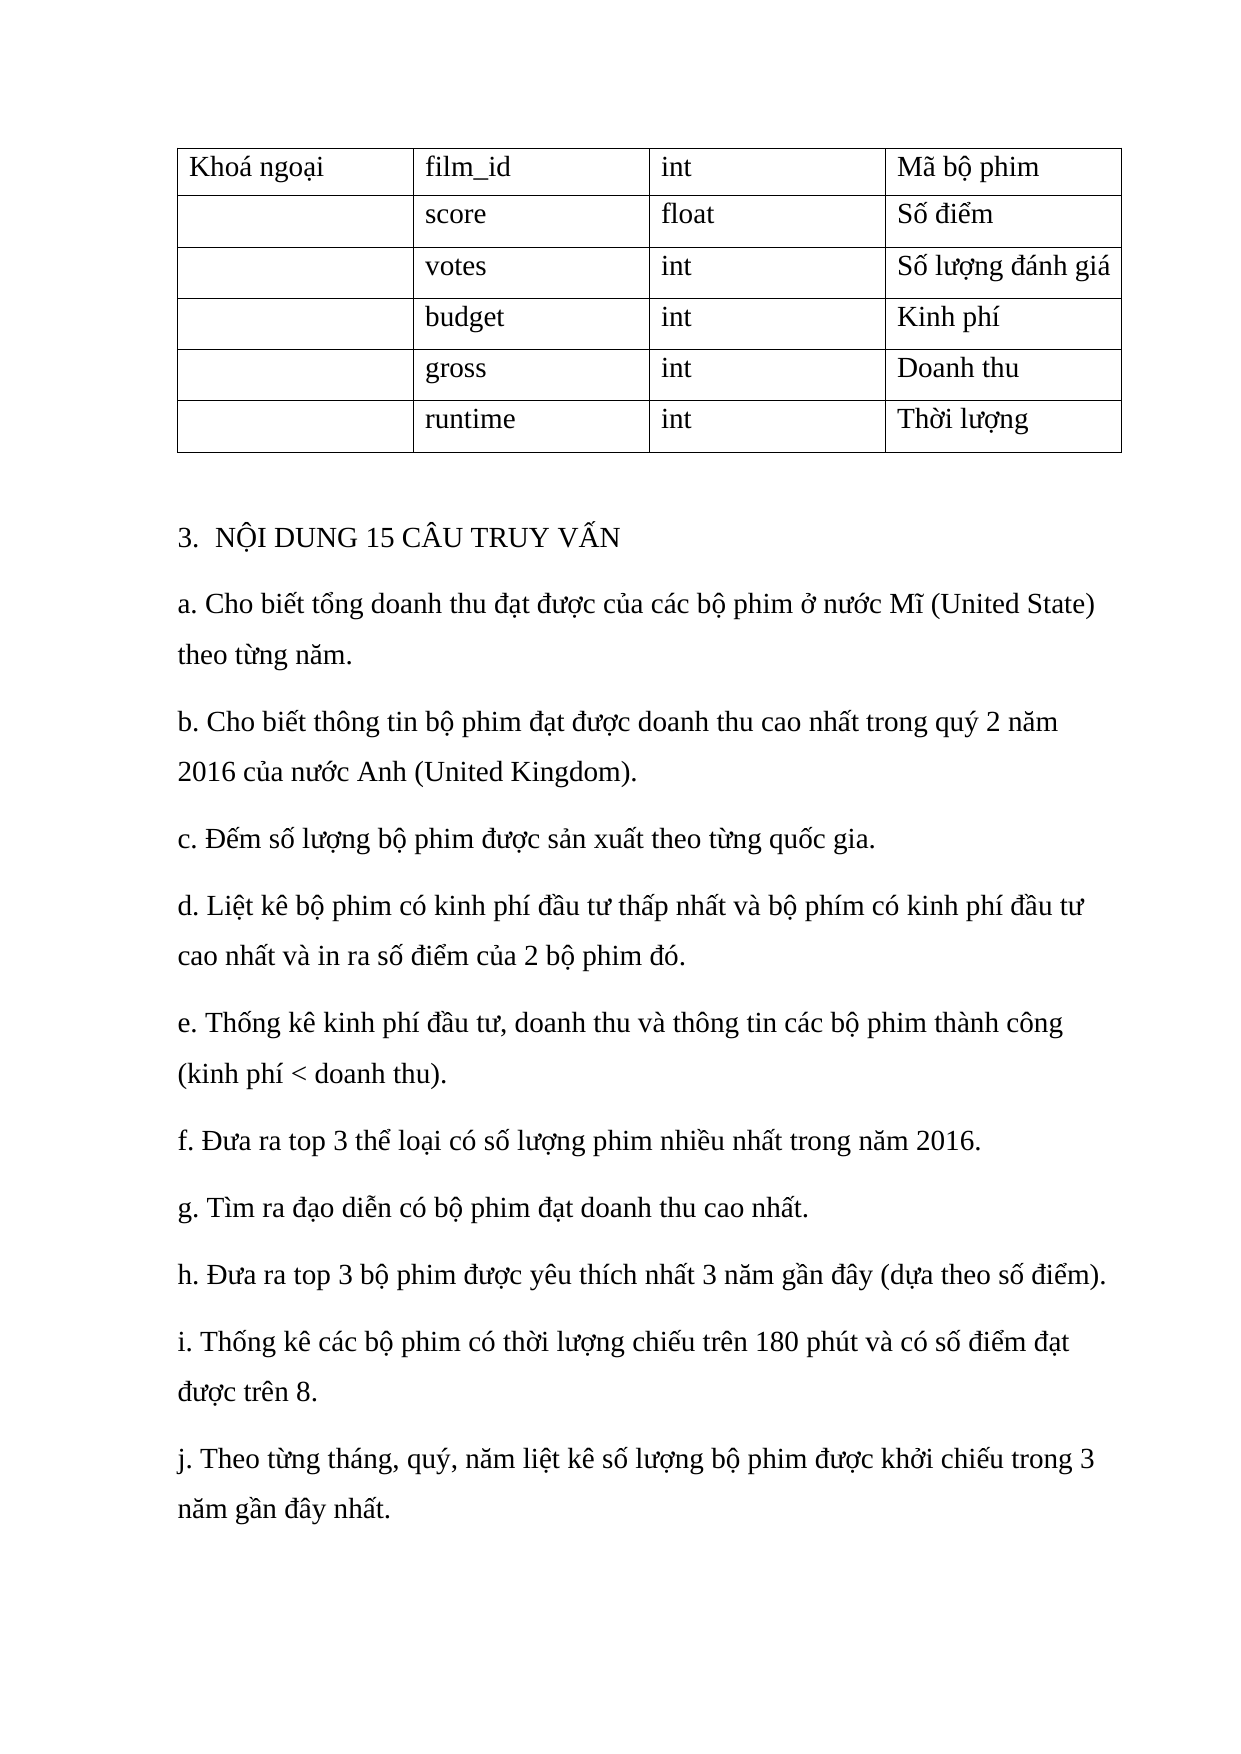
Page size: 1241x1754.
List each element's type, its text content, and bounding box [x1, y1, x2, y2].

list NỘI DUNG 15 CÂU TRUY VẤN [177, 520, 1122, 553]
text d. Liệt kê bộ phim có kinh phí đầu tư thấp nhất và bộ phím có kinh phí đầu tư cao nhất và in ra số điểm của 2 bộ phim đó. [177, 888, 1122, 972]
table_cell Số lượng đánh giá [886, 248, 1121, 298]
table_cell int [650, 248, 885, 298]
text a. Cho biết tổng doanh thu đạt được của các bộ phim ở nước Mĩ (United State) theo từng năm. [177, 587, 1122, 671]
table_cell [178, 248, 413, 298]
table_cell Mã bộ phim [886, 149, 1121, 195]
table_cell int [650, 299, 885, 349]
text j. Theo từng tháng, quý, năm liệt kê số lượng bộ phim được khởi chiếu trong 3 năm gần đây nhất. [177, 1441, 1122, 1525]
table_cell budget [414, 299, 649, 349]
table_cell [178, 299, 413, 349]
text e. Thống kê kinh phí đầu tư, doanh thu và thông tin các bộ phim thành công (kinh phí < doanh thu). [177, 1006, 1122, 1089]
table_cell [178, 401, 413, 452]
text g. Tìm ra đạo diễn có bộ phim đạt doanh thu cao nhất. [177, 1190, 1122, 1223]
text h. Đưa ra top 3 bộ phim được yêu thích nhất 3 năm gần đây (dựa theo số điểm). [177, 1257, 1122, 1290]
table_cell Thời lượng [886, 401, 1121, 452]
table_cell Khoá ngoại [178, 149, 413, 195]
table_cell Kinh phí [886, 299, 1121, 349]
table_cell int [650, 401, 885, 452]
table_cell runtime [414, 401, 649, 452]
table_cell int [650, 350, 885, 400]
table_cell votes [414, 248, 649, 298]
table_cell float [650, 196, 885, 247]
table_cell Doanh thu [886, 350, 1121, 400]
table_cell [178, 196, 413, 247]
table_cell score [414, 196, 649, 247]
text b. Cho biết thông tin bộ phim đạt được doanh thu cao nhất trong quý 2 năm 2016 của nước Anh (United Kingdom). [177, 704, 1122, 788]
text i. Thống kê các bộ phim có thời lượng chiếu trên 180 phút và có số điểm đạt được trên 8. [177, 1324, 1122, 1408]
table_cell [178, 350, 413, 400]
table_cell Số điểm [886, 196, 1121, 247]
table_cell int [650, 149, 885, 195]
table_cell gross [414, 350, 649, 400]
text f. Đưa ra top 3 thể loại có số lượng phim nhiều nhất trong năm 2016. [177, 1123, 1122, 1156]
table_cell film_id [414, 149, 649, 195]
text c. Đếm số lượng bộ phim được sản xuất theo từng quốc gia. [177, 821, 1122, 855]
